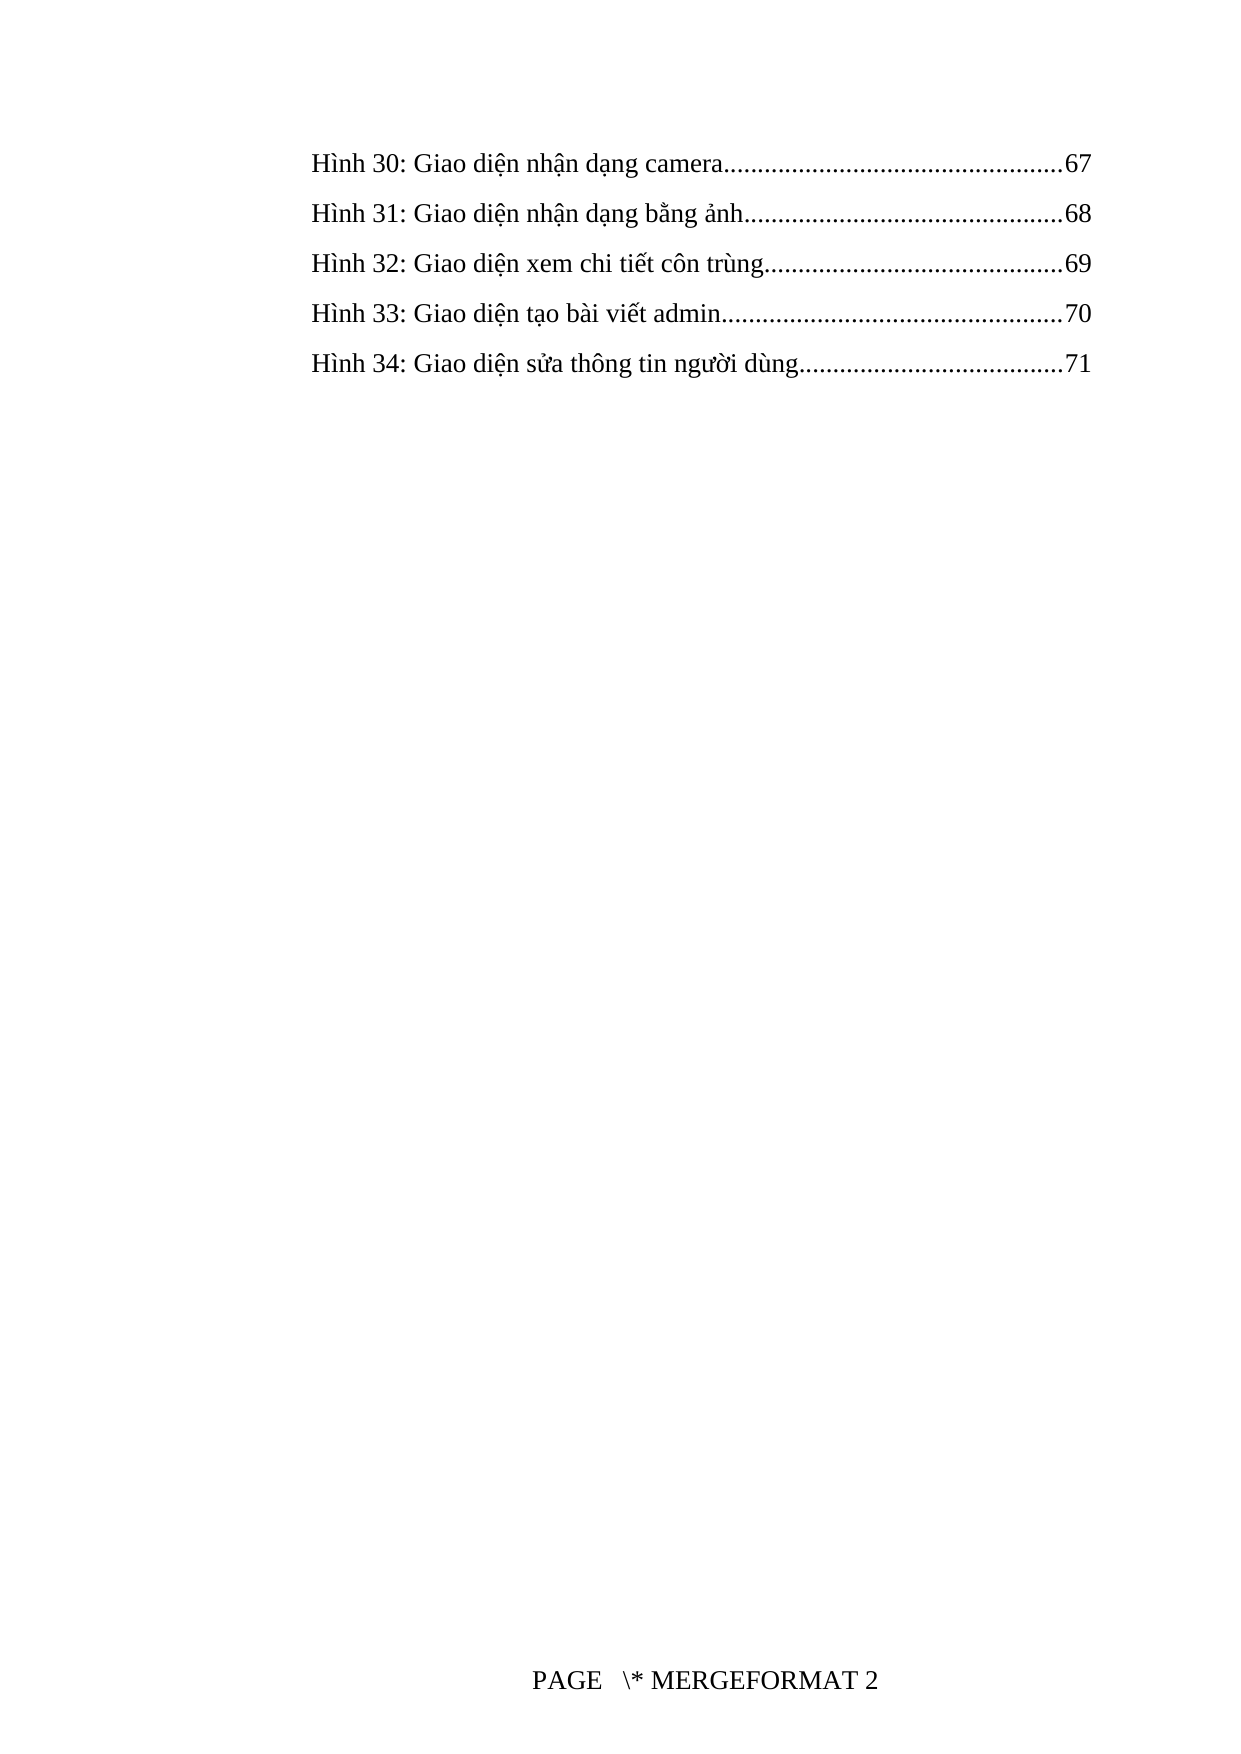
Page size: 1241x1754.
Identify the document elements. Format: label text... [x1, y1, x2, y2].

text Hình 33: Giao diện tạo bài viết admin 70 [236, 297, 1093, 328]
text Hình 34: Giao diện sửa thông tin người dùng 71 [236, 347, 1093, 378]
text Hình 30: Giao diện nhận dạng camera 67 [236, 148, 1093, 179]
text Hình 32: Giao diện xem chi tiết côn trùng 69 [236, 247, 1093, 278]
text Hình 31: Giao diện nhận dạng bằng ảnh 68 [236, 197, 1093, 228]
